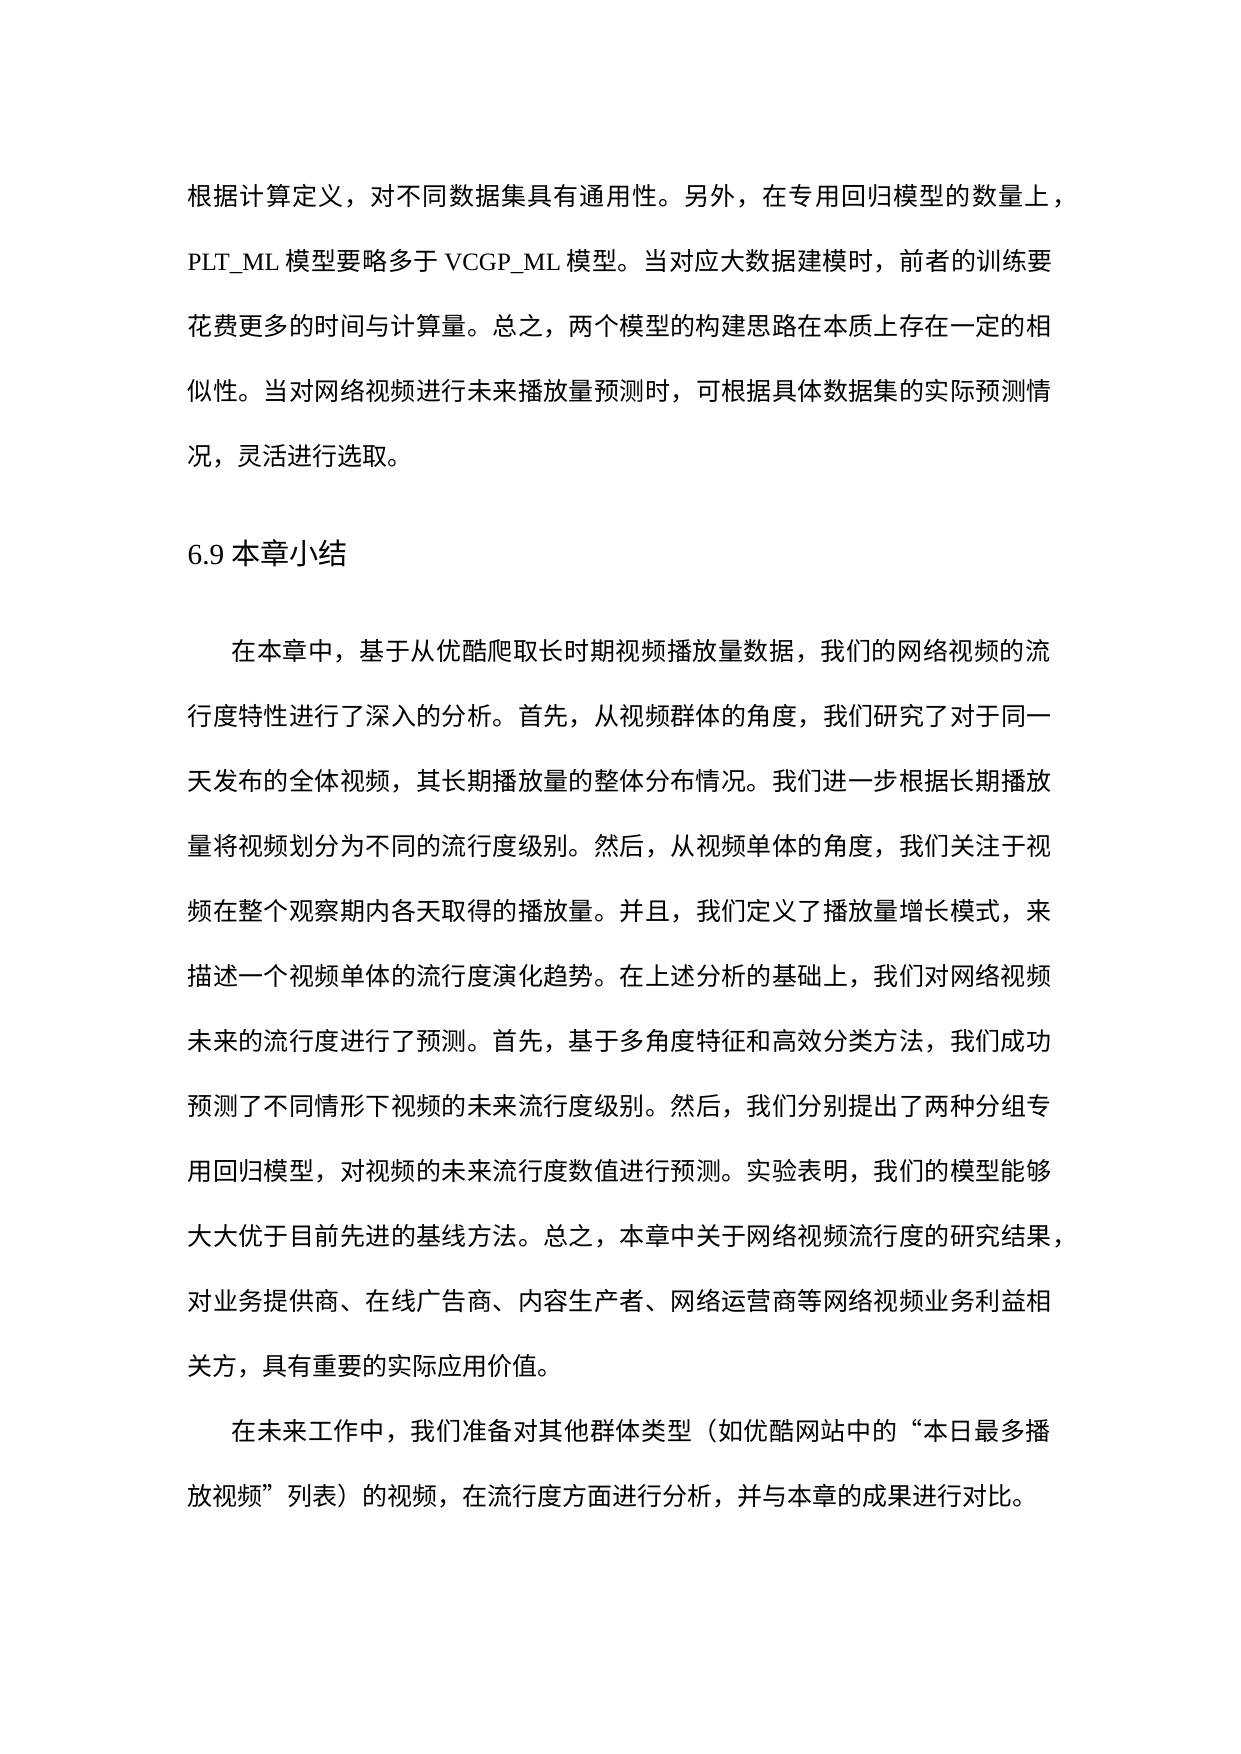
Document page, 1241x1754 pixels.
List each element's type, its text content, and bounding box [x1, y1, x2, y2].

text 本章小结 [187, 519, 1053, 584]
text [187, 162, 1053, 487]
text 在未来工作中，我们准备对其他群体类型（如优酷网站中的“本日最多播放视频”列表）的视频，在流行度方面进行分析，并与本章的成果进行对比。 [187, 1397, 1053, 1527]
text 在本章中，基于从优酷爬取长时期视频播放量数据，我们的网络视频的流行度特性进行了深入的分析。首先，从视频群体的角度，我们研究了对于同一天发布的全体视频，其长期播放量的整体分布情况。我们进一步根据长期播放量将视频划分为不同的流行度级别。然后，从视频单体的角度，我们关注于视频在整个观察期内各天取得的播放量。并且，我们定义了播放量增长模式，来描述一个视频单体的流行度演化趋势。在上述分析的基础上，我们对网络视频未来的流行度进行了预测。首先，基于多角度特征和高效分类方法，我们成功预测了不同情形下视频的未来流行度级别。然后，我们分别提出了两种分组专用回归模型，对视频的未来流行度数值进行预测。实验表明，我们的模型能够大大优于目前先进的基线方法。总之，本章中关于网络视频流行度的研究结果，对业务提供商、在线广告商、内容生产者、网络运营商等网络视频业务利益相关方，具有重要的实际应用价值。 [187, 617, 1053, 1397]
